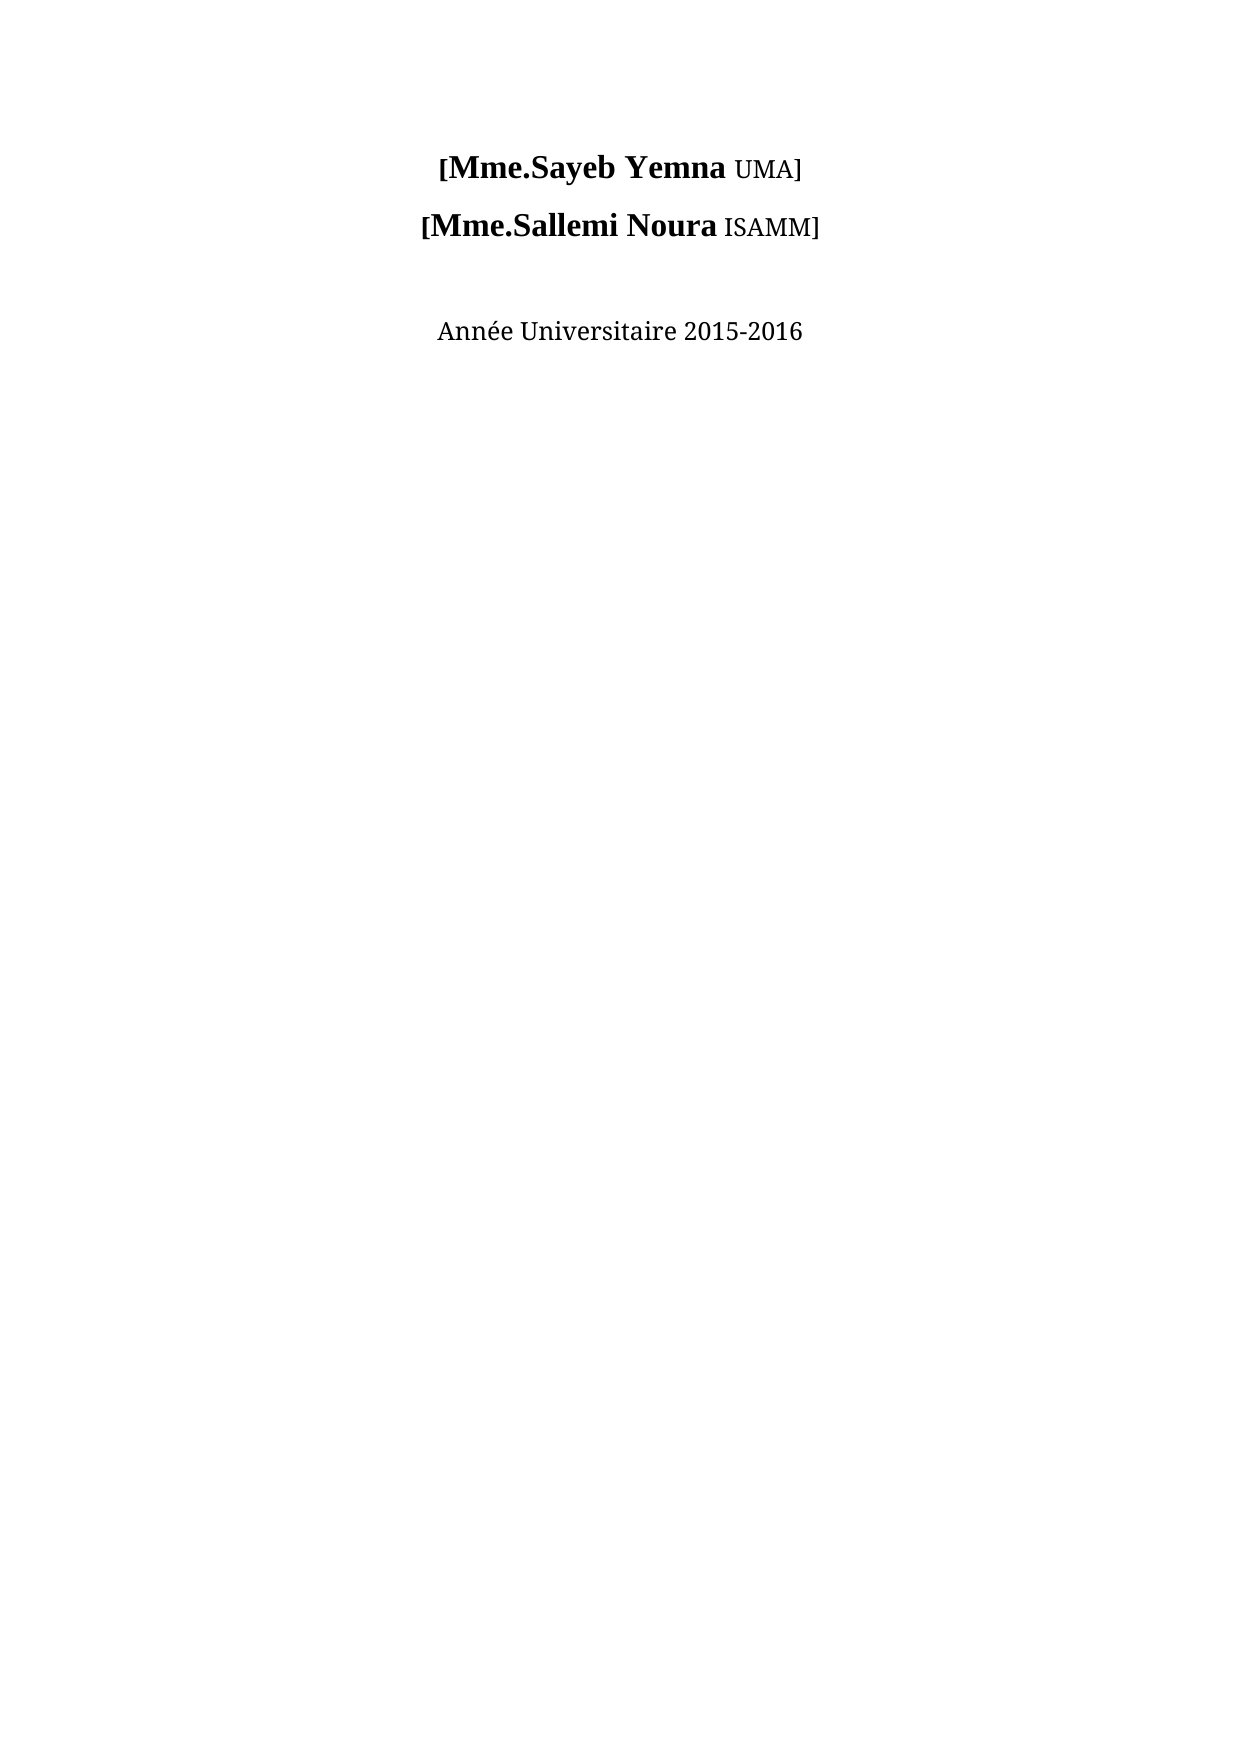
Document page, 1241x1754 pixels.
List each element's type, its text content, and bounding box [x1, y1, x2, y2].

text [Mme.Sayeb Yemna UMA] [148, 148, 1092, 186]
text Année Universitaire 2015-2016 [148, 314, 1092, 348]
text [Mme.Sallemi Noura ISAMM] [148, 205, 1092, 244]
